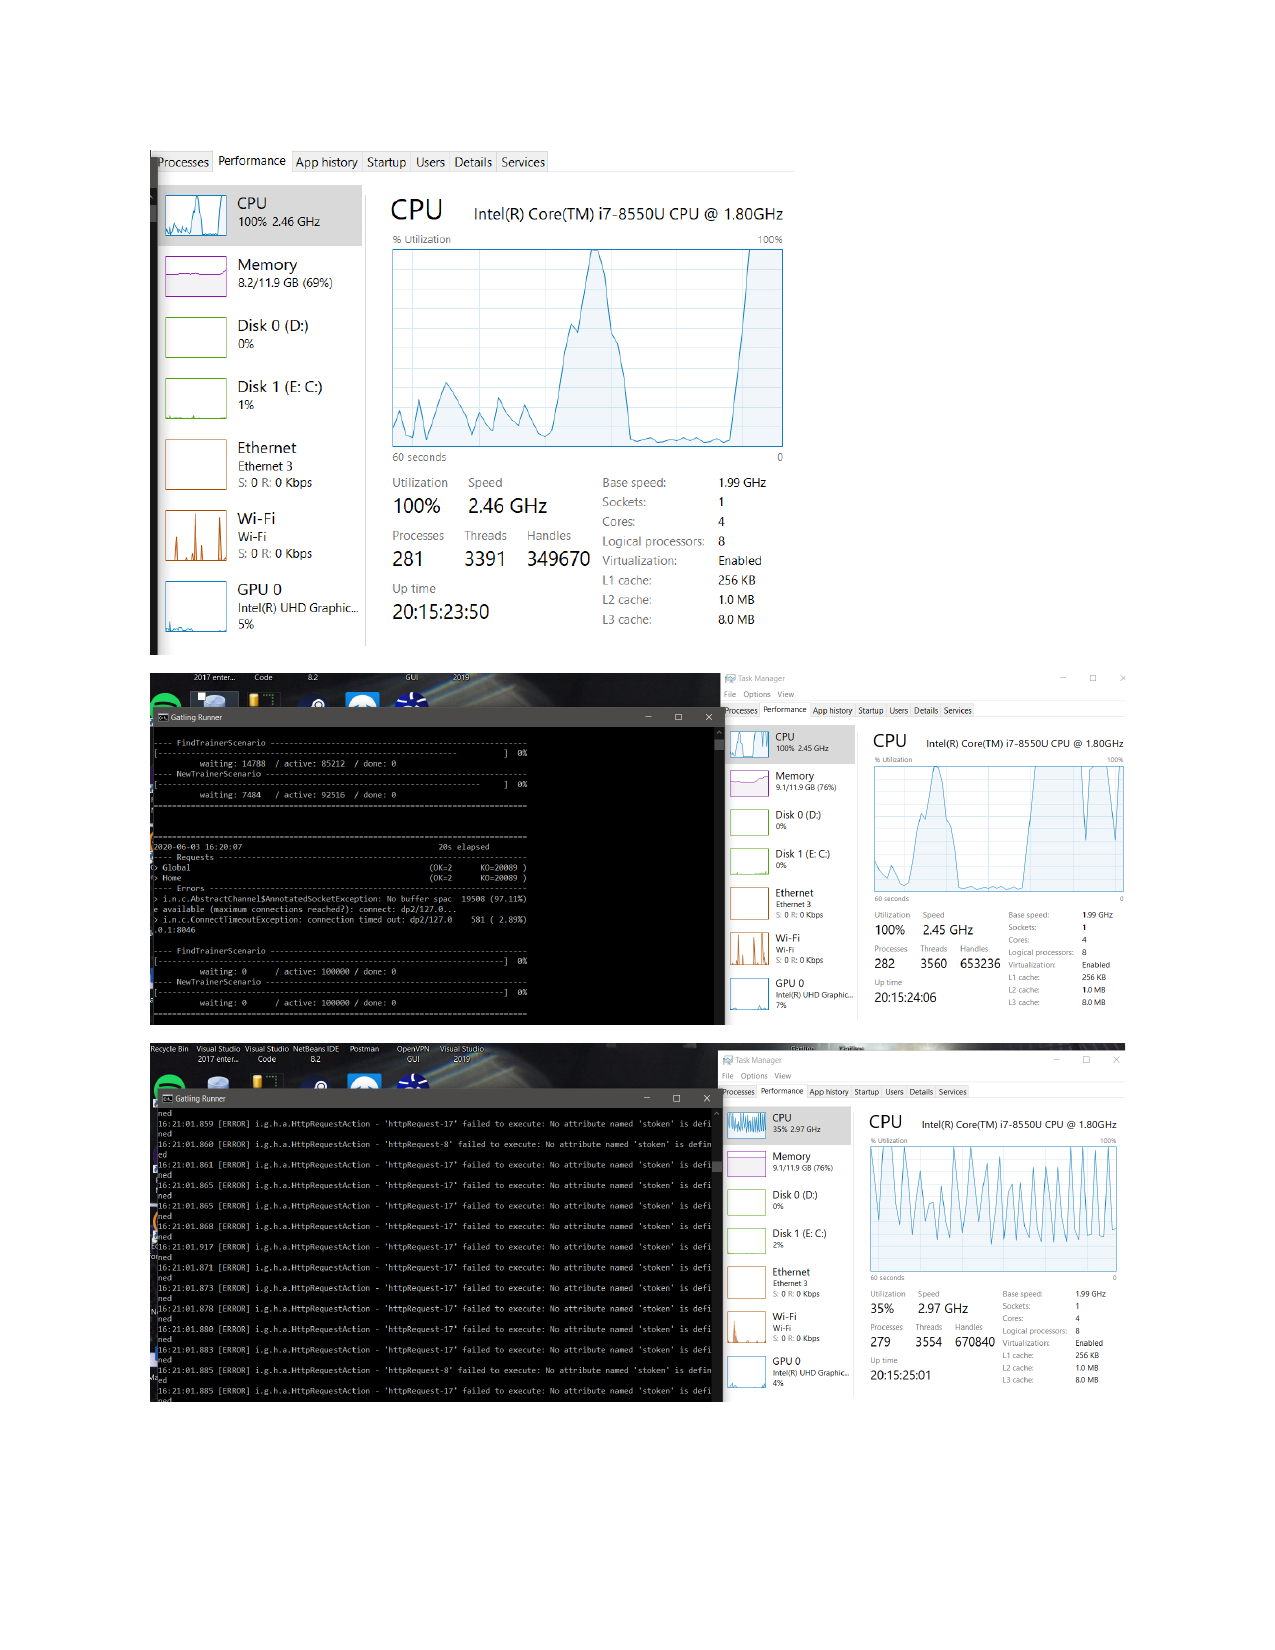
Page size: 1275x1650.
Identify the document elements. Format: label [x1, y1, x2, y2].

picture [150, 1043, 1125, 1402]
picture [150, 150, 796, 655]
picture [150, 673, 1125, 1025]
